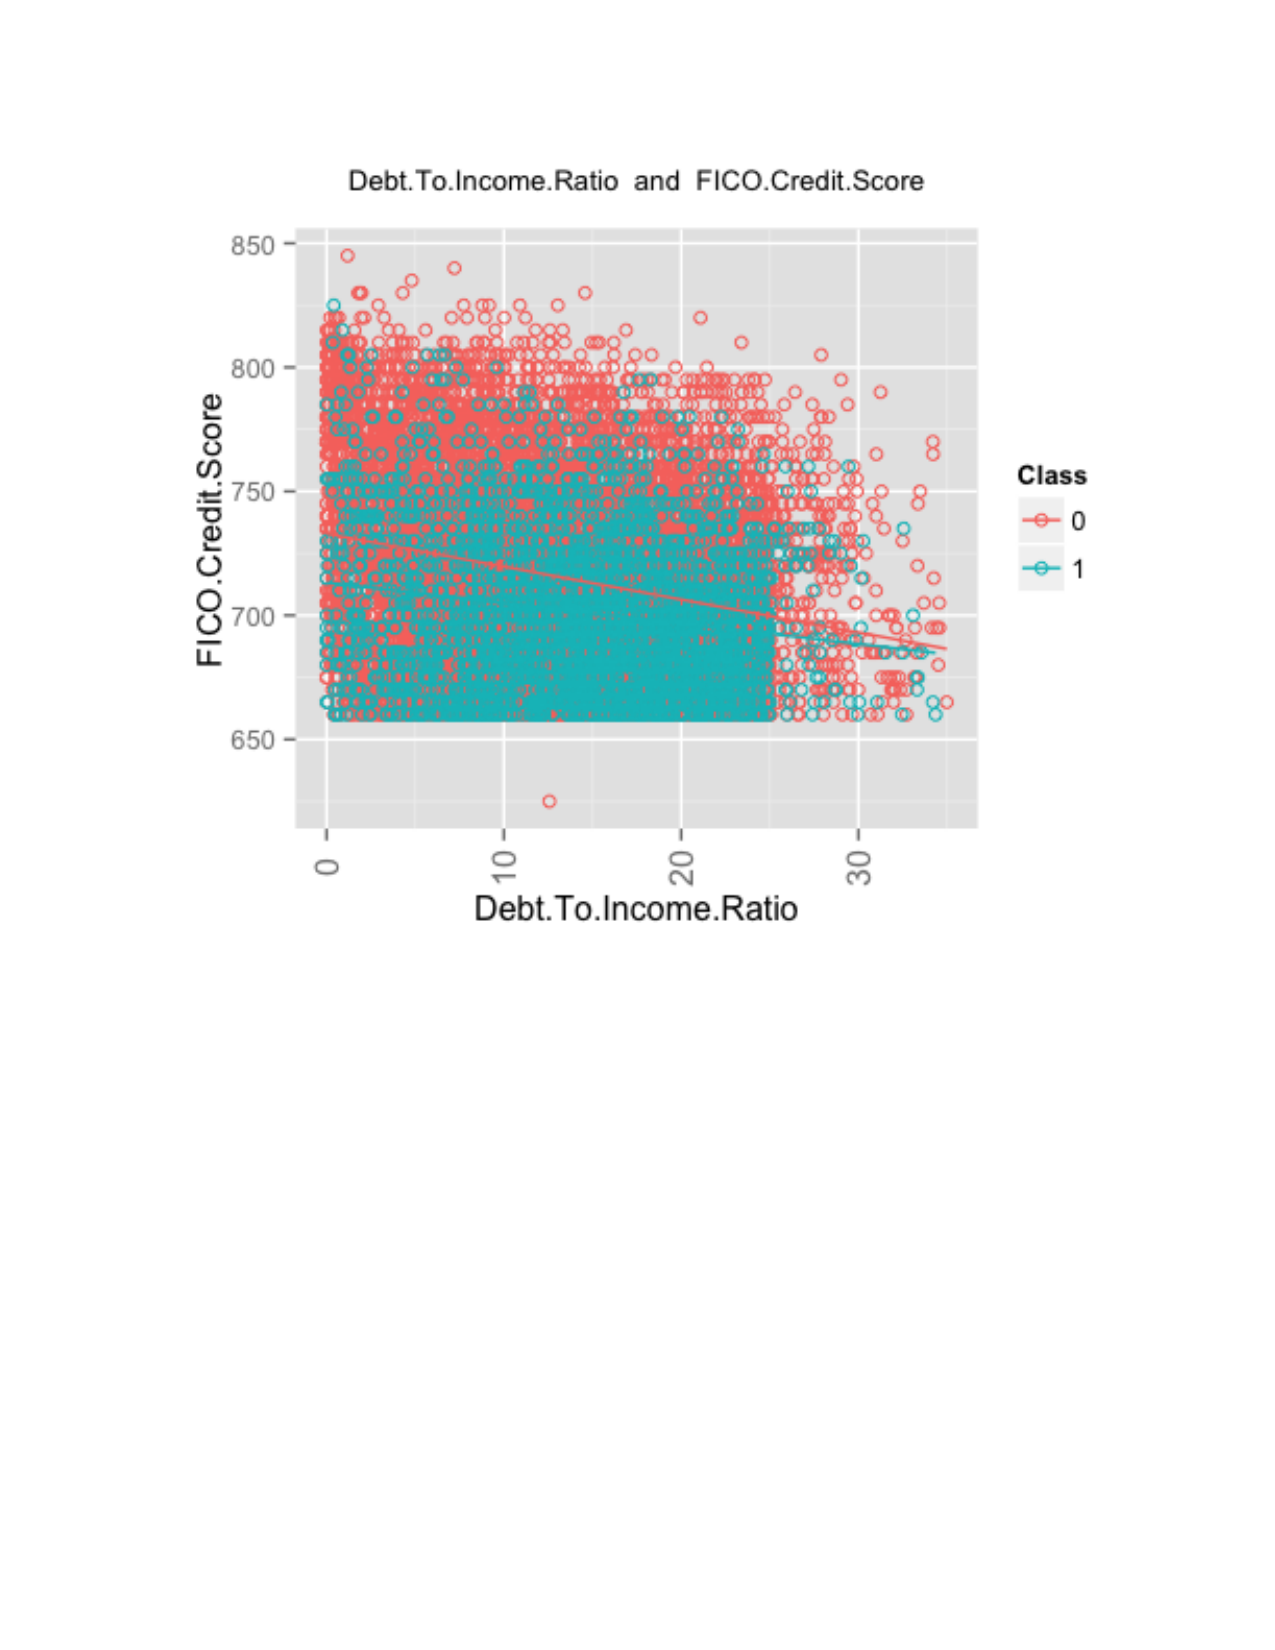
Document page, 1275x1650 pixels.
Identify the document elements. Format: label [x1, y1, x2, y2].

picture [168, 150, 1169, 950]
